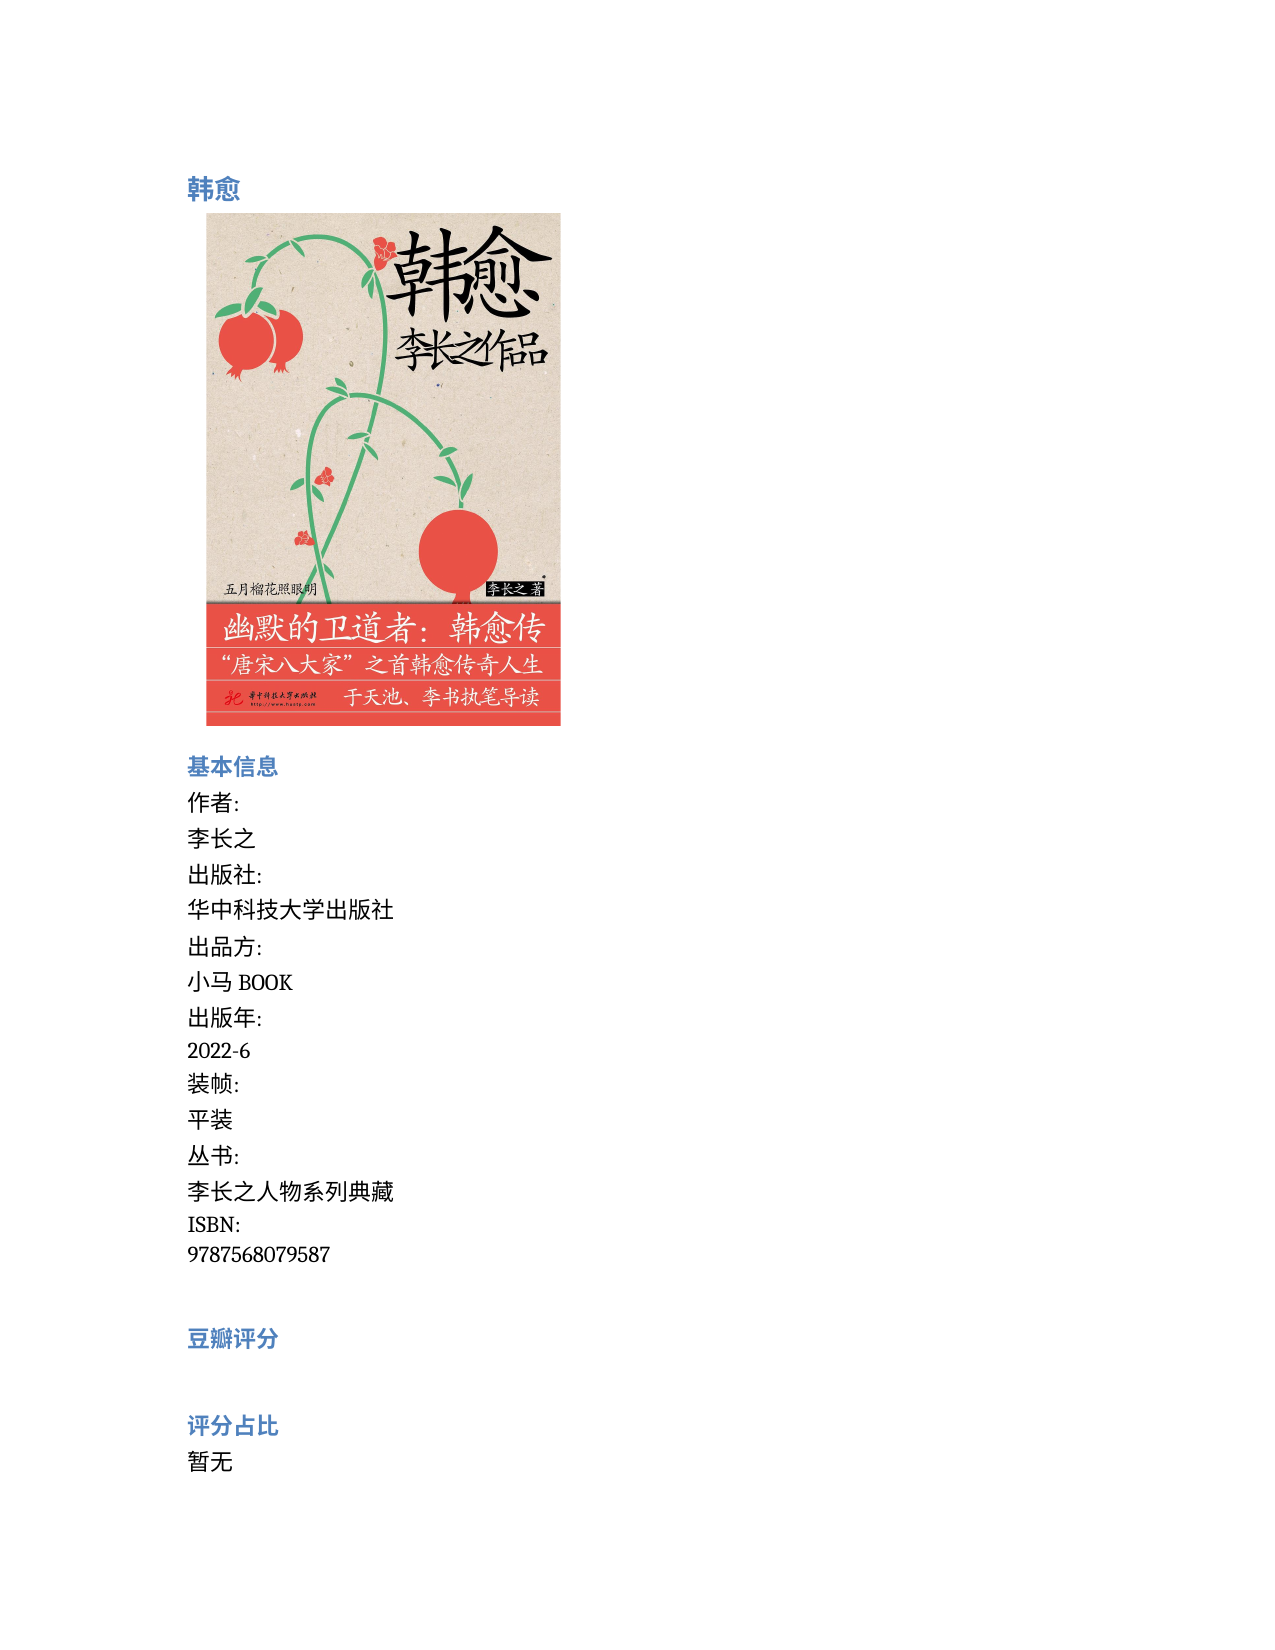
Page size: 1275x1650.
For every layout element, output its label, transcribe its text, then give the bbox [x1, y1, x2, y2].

text 暂无 [187, 1446, 1087, 1477]
subtitle 韩愈 [187, 171, 1087, 208]
subtitle 基本信息 [187, 751, 1087, 782]
picture [206, 213, 561, 726]
subtitle 豆瓣评分 [187, 1323, 1087, 1354]
subtitle 评分占比 [187, 1410, 1087, 1441]
text 作者: 李长之 出版社: 华中科技大学出版社 出品方: 小马BOOK 出版年: 2022-6 装帧: 平装 丛书: 李长之人物系列典藏 ISBN: 9787568079587 [187, 787, 1087, 1298]
